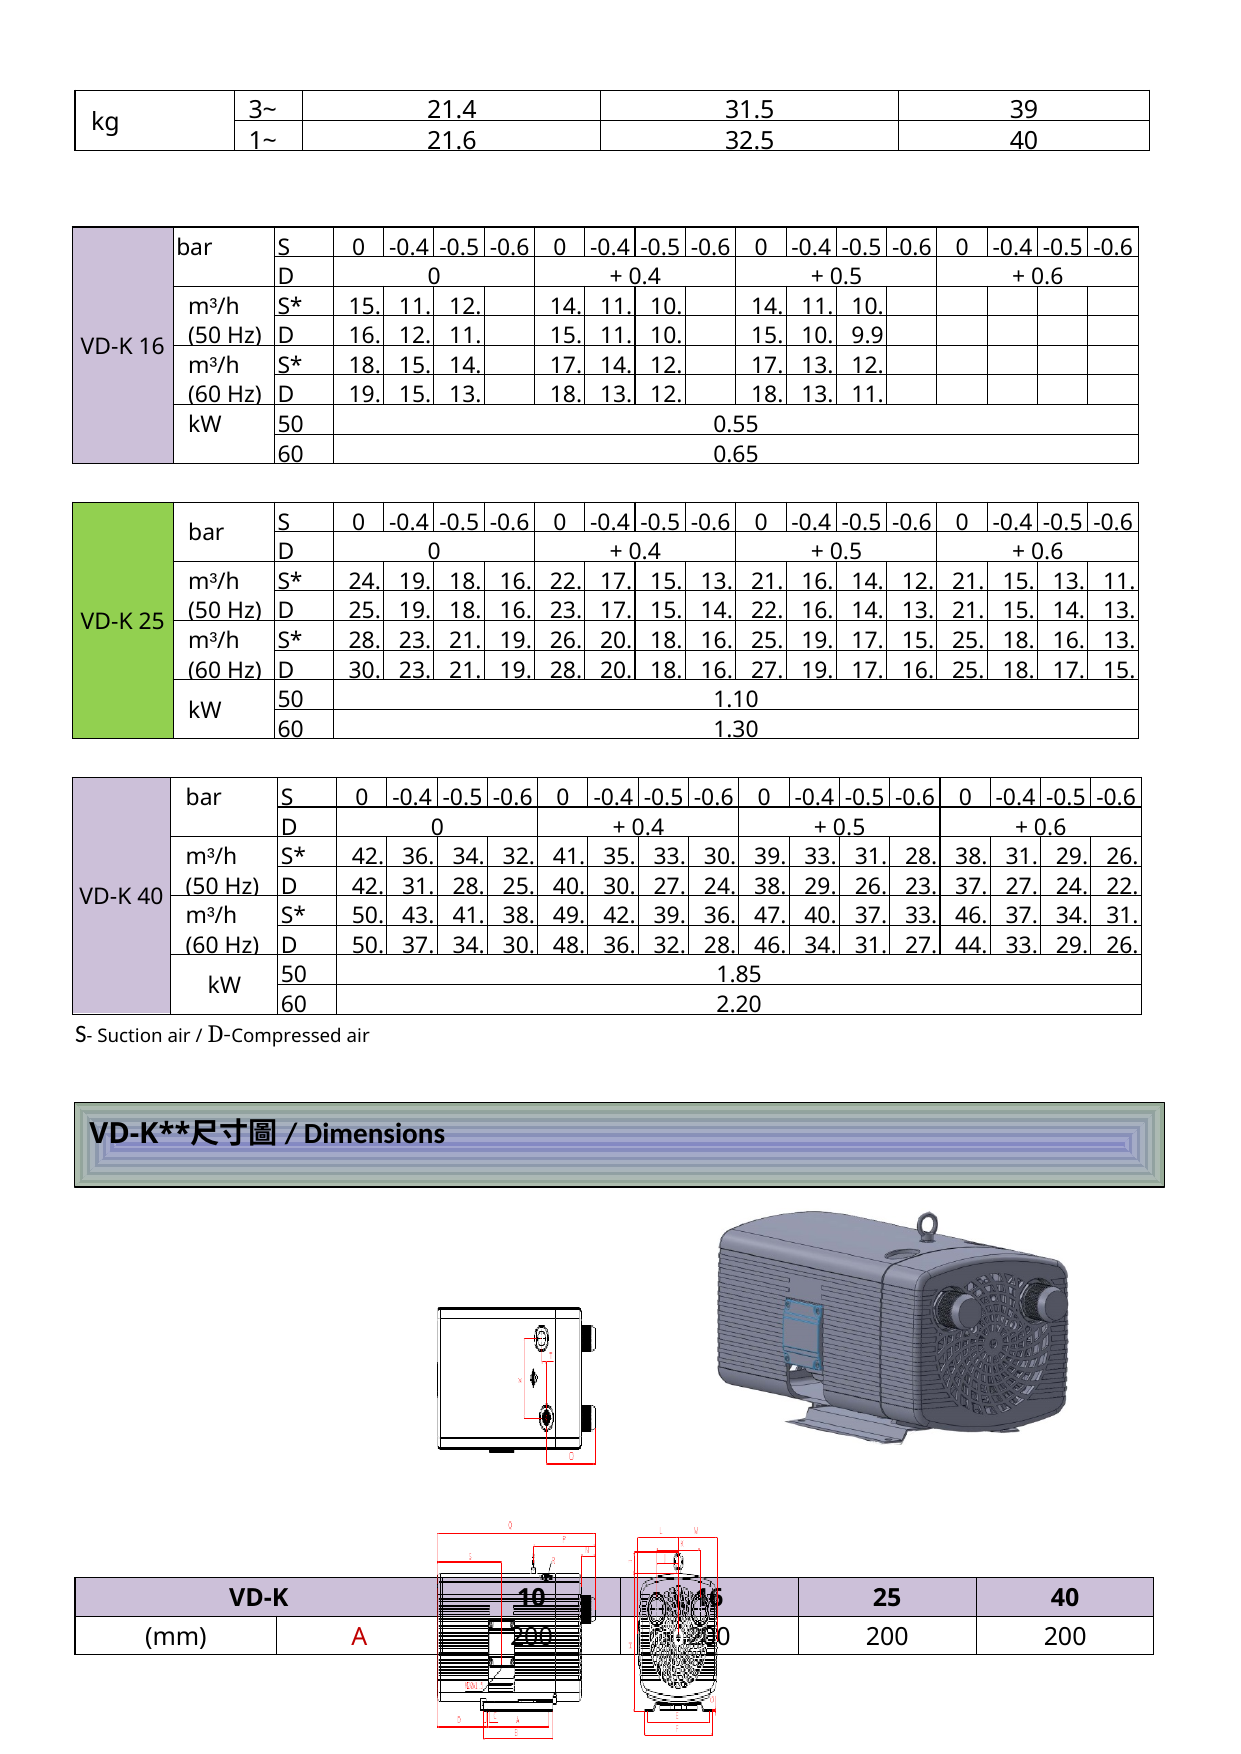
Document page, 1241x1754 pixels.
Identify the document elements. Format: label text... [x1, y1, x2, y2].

table_cell 21.5 [736, 562, 786, 590]
table_cell 12.7 [636, 346, 685, 374]
table_cell 44.4 [941, 926, 990, 954]
table_cell 50 Hz [275, 405, 333, 433]
table_cell [686, 316, 735, 345]
table_cell 28.0 [890, 837, 939, 866]
table_cell 30.0 [689, 837, 738, 866]
table_cell 15.7 [988, 591, 1037, 620]
table_cell m³/h [174, 562, 274, 590]
table_header -0.4 [585, 228, 634, 256]
table_header -0.5 [1041, 778, 1090, 806]
table_cell [484, 464, 534, 502]
table_header 16 [657, 1580, 678, 1594]
table_cell 18.5 [636, 621, 685, 649]
table_header -0.5 [840, 778, 889, 806]
table_cell m³/h [174, 346, 274, 374]
table_cell S* [275, 621, 333, 649]
table_cell 30.2 [488, 926, 537, 954]
table_cell 13.4 [1038, 562, 1087, 590]
table_cell 23.1 [890, 867, 939, 895]
table_cell [736, 464, 786, 502]
table_header 0 [337, 778, 386, 806]
table_cell [786, 464, 836, 502]
table_cell S* [275, 287, 333, 315]
table_cell A [277, 1617, 437, 1654]
table_cell 17.0 [585, 562, 634, 590]
table_cell D [278, 926, 336, 954]
table_cell 60 Hz [275, 435, 333, 463]
table_cell kg [76, 91, 234, 150]
table_cell m³/h [171, 896, 277, 925]
table_cell 13.1 [787, 375, 836, 404]
table_cell 37.4 [840, 896, 889, 925]
table_cell + 0.4 [535, 532, 735, 561]
table_cell 35.2 [588, 837, 638, 866]
table_cell 32.5 [601, 121, 898, 150]
table_cell 16.9 [686, 651, 735, 679]
table_cell 18.0 [736, 375, 786, 404]
table_cell 21.7 [434, 651, 484, 679]
table_cell -0.4 [787, 503, 836, 531]
table_cell 13.6 [686, 562, 735, 590]
table_cell D [275, 375, 333, 404]
table_header -0.5 [1038, 228, 1087, 256]
table_cell 41.0 [438, 896, 487, 925]
table_header -0.6 [890, 778, 939, 806]
table_cell [173, 464, 274, 502]
table_cell 15.6 [1088, 651, 1138, 679]
table_cell + 0.5 [736, 257, 936, 286]
table_cell m³/h [174, 287, 274, 315]
table_header bar [174, 228, 274, 286]
table_cell [635, 464, 685, 502]
table_cell 27.5 [991, 867, 1040, 895]
table_cell 26.5 [1091, 837, 1141, 866]
table_cell [937, 346, 987, 374]
table_header -0.6 [686, 228, 735, 256]
table_cell 11.6 [434, 316, 484, 345]
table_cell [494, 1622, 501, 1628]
table_cell 43.7 [387, 896, 437, 925]
table_cell 0 [334, 257, 534, 286]
table_cell -0.6 [485, 503, 534, 531]
table_cell (mm) [76, 1617, 276, 1654]
text S- Suction air / D-Compressed air [75, 1014, 1165, 1052]
table_cell 50.0 [337, 896, 386, 925]
table_cell 11.6 [1088, 562, 1138, 590]
table_cell 12.1 [434, 287, 484, 315]
table_cell [485, 375, 534, 404]
table_cell (60 Hz) [174, 650, 274, 679]
table_cell m³/h [171, 837, 277, 866]
table_cell 19.8 [485, 651, 534, 679]
table_cell -0.6 [1088, 503, 1138, 531]
table_cell 33.6 [890, 896, 939, 925]
table_header -0.4 [790, 778, 839, 806]
table_cell 10.6 [636, 287, 685, 315]
table_cell 1.85 [337, 955, 1141, 984]
table_header 10 [596, 1578, 620, 1616]
table_cell 9.9 [837, 316, 886, 345]
table_cell 26.0 [840, 867, 889, 895]
table_cell D [275, 651, 333, 679]
table_cell 50 Hz [278, 955, 336, 984]
table_cell 11.9 [837, 375, 886, 404]
table_cell 38.7 [739, 867, 789, 895]
table_cell 14.3 [1038, 591, 1087, 620]
table_cell (50 Hz) [174, 590, 274, 620]
table_cell [1088, 316, 1138, 345]
table_cell [988, 287, 1037, 315]
table_cell 34.8 [790, 926, 839, 954]
table_header 0 [535, 228, 584, 256]
table_header -0.4 [588, 778, 638, 806]
table_cell 28.4 [438, 867, 487, 895]
table_header 0 [538, 778, 587, 806]
table_cell + 0.6 [937, 257, 1138, 286]
table_cell 14.4 [837, 562, 886, 590]
table_cell 19.8 [485, 621, 534, 649]
table_cell 18.8 [988, 651, 1037, 679]
table_cell 17.7 [535, 346, 584, 374]
table_cell -0.4 [384, 503, 433, 531]
table_cell 16.5 [485, 591, 534, 620]
table_cell 60 Hz [278, 985, 336, 1013]
table_cell S* [278, 837, 336, 866]
table_cell bar [174, 503, 274, 561]
table_cell 46.0 [941, 896, 990, 925]
table_cell 32.0 [488, 837, 537, 866]
table_cell 12.5 [384, 316, 433, 345]
table_cell + 0.5 [739, 808, 939, 836]
table_cell 19.6 [787, 621, 836, 649]
table_cell 11.81 [384, 287, 433, 315]
table_cell 47.4 [739, 896, 789, 925]
table_cell [485, 316, 534, 345]
table_cell [1088, 346, 1138, 374]
table_cell 25.2 [488, 867, 537, 895]
table_cell 200 [717, 1617, 798, 1654]
table_cell 31.5 [601, 91, 898, 120]
table_cell 37.6 [387, 926, 437, 954]
table_cell 1.10 [334, 680, 1138, 709]
table_cell 21.4 [303, 91, 600, 120]
table_cell 16.3 [686, 621, 735, 649]
table_cell [333, 464, 383, 502]
table_header -0.4 [387, 778, 437, 806]
table_cell + 0.4 [538, 808, 738, 836]
table_cell 20.6 [585, 651, 634, 679]
table_cell 12.0 [837, 346, 886, 374]
table_cell 0 [736, 503, 786, 531]
table_cell 60 Hz [275, 710, 333, 738]
table_cell 14.1 [686, 591, 735, 620]
table_cell 22.0 [535, 562, 584, 590]
table_cell 31.2 [840, 926, 889, 954]
table_header -0.6 [1088, 228, 1138, 256]
table_cell [1038, 375, 1087, 404]
table_cell 19.7 [384, 591, 433, 620]
table_cell 25.8 [937, 651, 987, 679]
table_cell 15.7 [636, 591, 685, 620]
table_cell 1~ [245, 121, 302, 150]
table_cell 16.5 [334, 316, 383, 345]
table_cell + 0.6 [937, 532, 1138, 561]
table_header 25 [799, 1578, 976, 1616]
table_cell 38.4 [488, 896, 537, 925]
table_cell 17.8 [837, 651, 886, 679]
table_header -0.6 [488, 778, 537, 806]
table_cell 36.4 [387, 837, 437, 866]
table_cell [937, 375, 987, 404]
table_cell 38.3 [941, 837, 990, 866]
table_header -0.6 [485, 228, 534, 256]
table_cell 16.4 [787, 591, 836, 620]
table_cell [1038, 464, 1088, 502]
table_cell (60 Hz) [174, 374, 274, 404]
table_header S [278, 778, 336, 806]
table_cell 24.0 [334, 562, 383, 590]
table_cell 27.0 [736, 651, 786, 679]
table_cell 200 [621, 1617, 634, 1654]
table_cell + 0.5 [736, 532, 936, 561]
table_cell 41.0 [538, 837, 587, 866]
table_cell S [275, 503, 333, 531]
table_cell 50.04 [337, 926, 386, 954]
table_cell 10.8 [787, 316, 836, 345]
table_cell 200 [799, 1617, 976, 1654]
table_cell 17.3 [837, 621, 886, 649]
table_cell kW [171, 955, 277, 1013]
table_cell 17.2 [585, 591, 634, 620]
table_cell 20.4 [585, 621, 634, 649]
table_cell 30.4 [334, 651, 383, 679]
table_cell 48.6 [538, 926, 587, 954]
table_header 10 [443, 1602, 501, 1616]
table_cell 0 [334, 503, 383, 531]
table_cell 31.3 [387, 867, 437, 895]
table_header 40 [977, 1578, 1153, 1616]
table_cell kW [174, 405, 274, 463]
table_cell -0.6 [686, 503, 735, 531]
table_cell 13.9 [1088, 621, 1138, 649]
table_cell 15.3 [988, 562, 1037, 590]
table_cell 18.0 [434, 562, 484, 590]
table_cell 39.6 [639, 896, 688, 925]
table_cell [836, 464, 886, 502]
table_header 10 [582, 1578, 595, 1597]
table_cell D [275, 316, 333, 345]
table_cell 14.3 [736, 287, 786, 315]
table_cell 0.65 [334, 435, 1138, 463]
table_header 0 [736, 228, 786, 256]
table_cell 34.2 [438, 837, 487, 866]
table_cell 17.2 [1038, 651, 1087, 679]
table_cell [1038, 346, 1087, 374]
table_cell 0.55 [334, 405, 1138, 433]
table_cell 18.8 [334, 346, 383, 374]
table_cell [887, 346, 936, 374]
table_cell 18.8 [636, 651, 685, 679]
table_cell 23.6 [384, 651, 433, 679]
table_cell 33.5 [790, 837, 839, 866]
table_header 0 [941, 778, 990, 806]
table_cell [384, 464, 434, 502]
table_cell 49.2 [538, 896, 587, 925]
table_cell 11.3 [585, 316, 634, 345]
table_cell 0 [535, 503, 584, 531]
table_cell -0.5 [636, 503, 685, 531]
table_cell 40.5 [538, 867, 587, 895]
table_cell 36.0 [689, 896, 738, 925]
table_cell 1.30 [334, 710, 1138, 738]
table_cell 0 [337, 808, 537, 836]
table_header -0.5 [636, 228, 685, 256]
table_cell 25.2 [937, 621, 987, 649]
table_header -0.5 [639, 778, 688, 806]
table_cell 40.2 [790, 896, 839, 925]
table_cell 29.0 [790, 867, 839, 895]
table_cell 21.6 [303, 121, 600, 150]
table_cell 12.5 [887, 562, 936, 590]
table_cell [485, 287, 534, 315]
table_cell [274, 464, 333, 502]
table_cell -0.4 [988, 503, 1037, 531]
table_cell 200 [977, 1617, 1153, 1654]
table_cell 11.1 [787, 287, 836, 315]
table_cell 31.5 [991, 837, 1040, 866]
table_cell [937, 287, 987, 315]
table_cell 18.5 [535, 375, 584, 404]
picture [717, 1208, 1070, 1445]
table_cell 29.6 [1041, 926, 1090, 954]
table_cell 31.8 [1091, 896, 1141, 925]
table_cell -0.5 [1038, 503, 1087, 531]
table_cell D [278, 867, 336, 895]
table_cell D [275, 257, 333, 286]
table_cell [434, 464, 484, 502]
table_cell S* [275, 562, 333, 590]
table_cell [887, 375, 936, 404]
table_cell 28.02 [535, 651, 584, 679]
table_cell [887, 287, 936, 315]
table_header 0 [937, 228, 987, 256]
table_cell 28.8 [689, 926, 738, 954]
table_cell 14.6 [535, 287, 584, 315]
table_cell 3~ [245, 91, 302, 120]
table_cell 13.0 [1088, 591, 1138, 620]
table_cell 15.4 [384, 346, 433, 374]
table_cell 21.6 [434, 621, 484, 649]
table_cell 15.6 [334, 287, 383, 315]
table_cell 23.5 [535, 591, 584, 620]
table_cell 46.4 [739, 926, 789, 954]
table_cell [937, 316, 987, 345]
table_cell VD-K 25 [73, 503, 173, 738]
table_header VD-K 40 [73, 778, 170, 1013]
table_cell 29.1 [1041, 837, 1090, 866]
table_cell + 0.4 [535, 257, 735, 286]
table_cell 22.5 [736, 591, 786, 620]
table_cell [235, 121, 245, 150]
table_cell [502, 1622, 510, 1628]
table_cell -0.6 [887, 503, 936, 531]
table_header -0.4 [988, 228, 1037, 256]
table_cell 31.5 [840, 837, 889, 866]
table_header -0.5 [837, 228, 886, 256]
table_cell D [275, 591, 333, 620]
table_header 16 [679, 1580, 700, 1594]
table_header 16 [621, 1578, 634, 1616]
table_cell 23.4 [384, 621, 433, 649]
table_header 0 [739, 778, 789, 806]
table_cell 39.5 [739, 837, 789, 866]
table_cell 19.5 [384, 562, 433, 590]
table_cell 22.0 [1091, 867, 1141, 895]
table_header bar [171, 778, 277, 836]
table_cell 34.1 [438, 926, 487, 954]
table_cell 16.1 [1038, 621, 1087, 649]
table_cell [585, 464, 635, 502]
table_cell [686, 287, 735, 315]
table_cell + 0.6 [941, 808, 1141, 836]
table_cell 13.2 [787, 346, 836, 374]
table_cell [686, 346, 735, 374]
table_cell [485, 346, 534, 374]
table_header -0.5 [434, 228, 484, 256]
table_cell [988, 346, 1037, 374]
table_header -0.5 [438, 778, 487, 806]
table_cell -0.5 [434, 503, 484, 531]
table_cell (60 Hz) [171, 925, 277, 954]
table_cell 15.0 [736, 316, 786, 345]
table_cell m³/h [174, 621, 274, 649]
table_cell 19.7 [787, 651, 836, 679]
table_cell -0.5 [837, 503, 886, 531]
table_cell 15.0 [887, 621, 936, 649]
table_cell 0 [334, 532, 534, 561]
table_cell 25.8 [334, 591, 383, 620]
table_cell [1088, 287, 1138, 315]
table_cell 0 [937, 503, 987, 531]
table_cell 26.4 [535, 621, 584, 649]
table_header -0.4 [384, 228, 433, 256]
table_header -0.4 [787, 228, 836, 256]
table_cell 32.6 [639, 926, 688, 954]
table_cell 13.8 [585, 375, 634, 404]
table_cell 27.7 [890, 926, 939, 954]
table_cell 30.1 [588, 867, 638, 895]
table_cell 10.0 [837, 287, 886, 315]
table_cell S* [275, 346, 333, 374]
table_cell [987, 464, 1037, 502]
table_cell 10.3 [636, 316, 685, 345]
table_cell 15.4 [535, 316, 584, 345]
table_cell [535, 464, 585, 502]
table_cell 24.0 [689, 867, 738, 895]
table_cell 18.1 [434, 591, 484, 620]
table_cell 40 [899, 121, 1149, 150]
table_header S [275, 228, 333, 256]
table_cell 25.8 [736, 621, 786, 649]
table_cell 28.8 [334, 621, 383, 649]
table_cell 50 Hz [275, 680, 333, 709]
table_cell 33.0 [639, 837, 688, 866]
table_header VD-K 16 [73, 228, 173, 463]
table_cell 26.4 [1091, 926, 1141, 954]
table_cell 12.4 [636, 375, 685, 404]
table_cell [1038, 287, 1087, 315]
table_header -0.6 [887, 228, 936, 256]
table_cell 16.3 [787, 562, 836, 590]
table_cell 39 [899, 91, 1149, 120]
table_cell 14.8 [837, 591, 886, 620]
table_cell 34.9 [1041, 896, 1090, 925]
table_cell 19.7 [334, 375, 383, 404]
table_cell 17.2 [736, 346, 786, 374]
table_header 16 [718, 1578, 798, 1616]
table_cell 11.7 [585, 287, 634, 315]
table_cell [686, 375, 735, 404]
table_cell [988, 316, 1037, 345]
table_cell 200 [582, 1617, 620, 1654]
table_cell [937, 464, 987, 502]
table_header 0 [334, 228, 383, 256]
table_cell 37.8 [991, 896, 1040, 925]
table_cell [235, 91, 245, 120]
table_cell [988, 375, 1037, 404]
table_cell 21.5 [937, 591, 987, 620]
table_cell 42.2 [588, 896, 638, 925]
table_cell [1088, 464, 1138, 502]
table_cell 27.2 [639, 867, 688, 895]
table_cell D [278, 808, 336, 836]
table_cell 13.5 [887, 591, 936, 620]
table_cell 16.5 [485, 562, 534, 590]
table_header 10 [502, 1602, 555, 1616]
table_cell 13.9 [434, 375, 484, 404]
table_cell 16.2 [887, 651, 936, 679]
table_header VD-K [76, 1578, 437, 1616]
table_cell 42.0 [337, 837, 386, 866]
table_header -0.6 [1091, 778, 1141, 806]
table_cell 2.20 [337, 985, 1141, 1013]
table_cell (50 Hz) [174, 315, 274, 345]
table_header -0.6 [689, 778, 738, 806]
table_cell -0.4 [585, 503, 634, 531]
table_cell kW [174, 680, 274, 738]
table_cell 42.0 [337, 867, 386, 895]
table_cell [685, 464, 736, 502]
table_cell 37.0 [941, 867, 990, 895]
table_cell [887, 316, 936, 345]
table_cell 15.5 [384, 375, 433, 404]
table_cell 36.1 [588, 926, 638, 954]
table_cell 15.4 [636, 562, 685, 590]
table_cell [1088, 375, 1138, 404]
table_cell (50 Hz) [171, 866, 277, 895]
table_cell [1038, 316, 1087, 345]
table_cell [886, 464, 937, 502]
table_header -0.4 [991, 778, 1040, 806]
table_cell 21.0 [937, 562, 987, 590]
table_cell D [275, 532, 333, 561]
table_cell 24.7 [1041, 867, 1090, 895]
table_cell 14.0 [585, 346, 634, 374]
table_cell 14.5 [434, 346, 484, 374]
table_cell 18.4 [988, 621, 1037, 649]
table_cell [72, 464, 173, 502]
table_cell 33.0 [991, 926, 1040, 954]
table_cell S* [278, 896, 336, 925]
